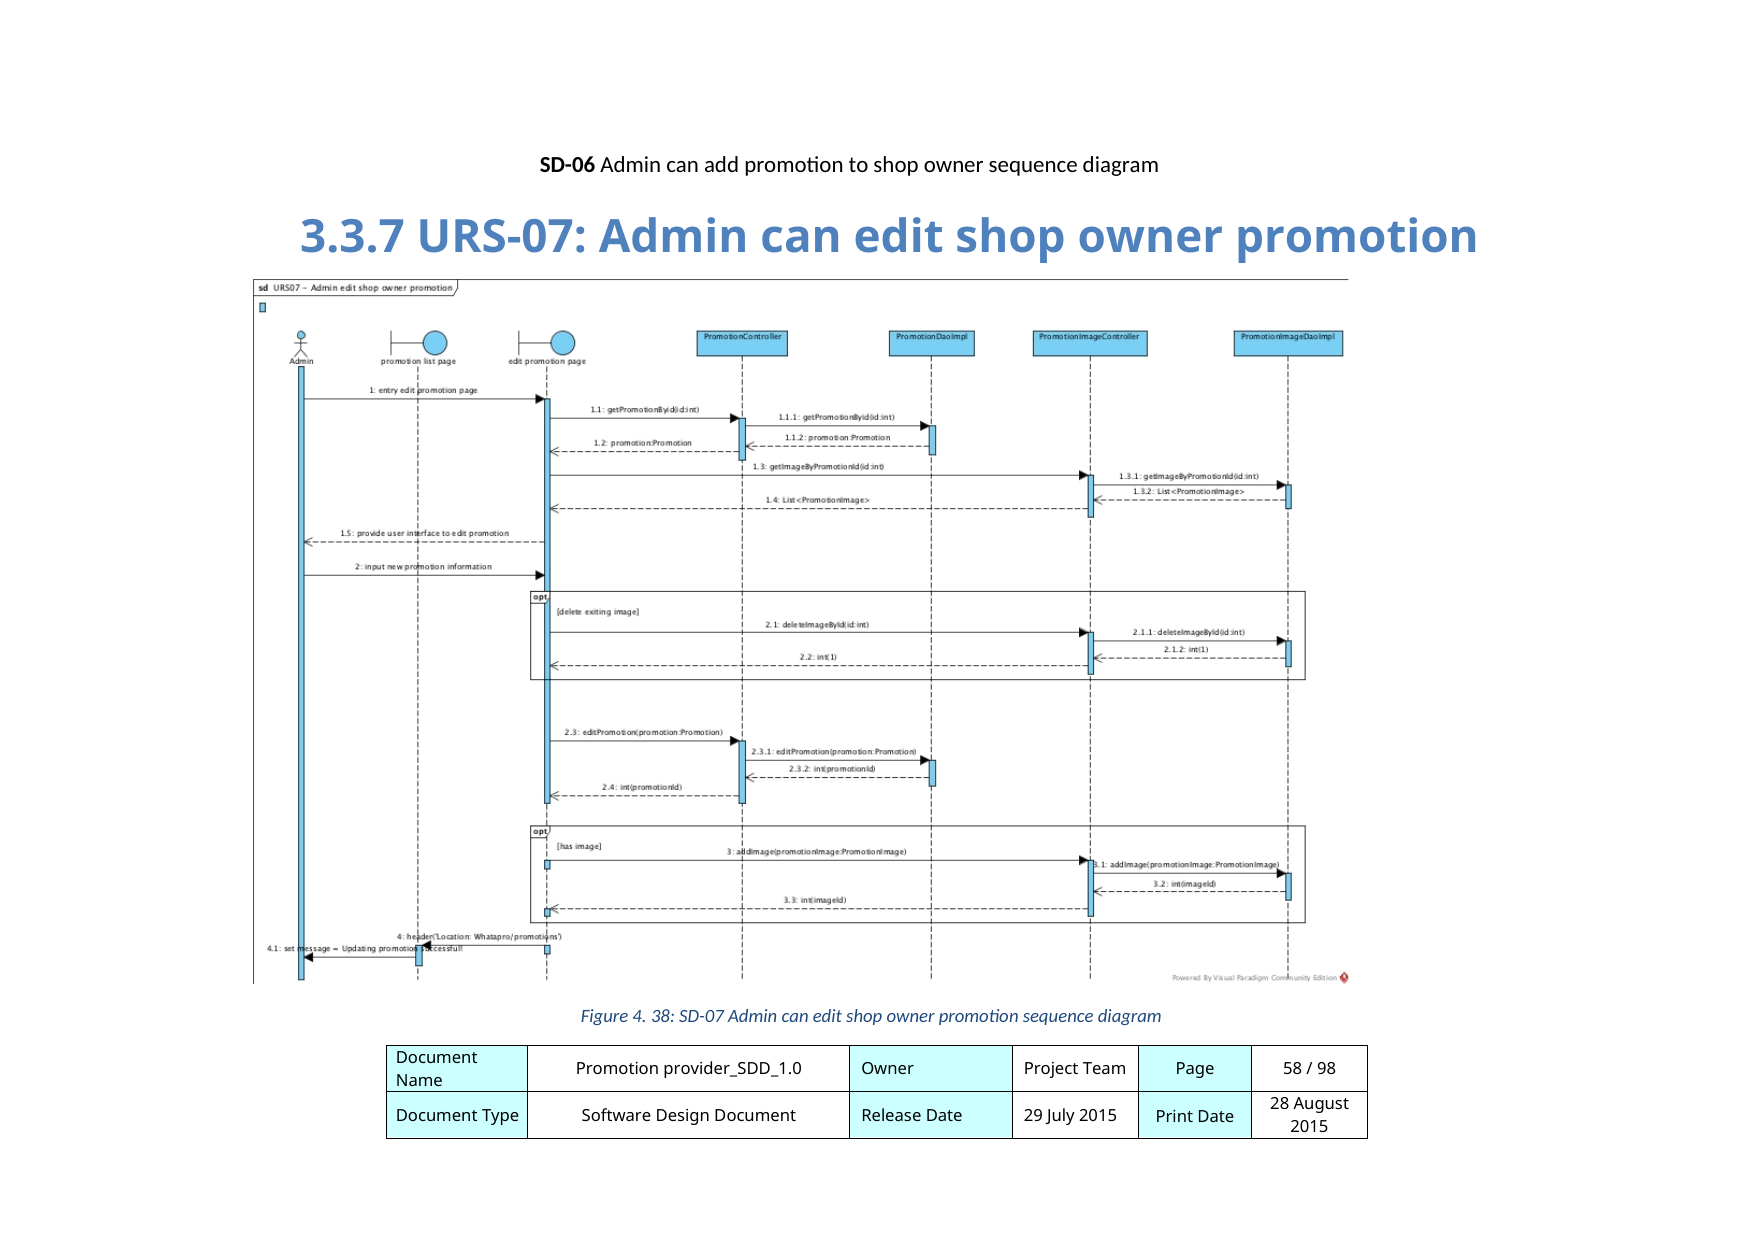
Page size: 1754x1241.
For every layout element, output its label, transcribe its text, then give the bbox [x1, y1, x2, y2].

subtitle 3.3.7 URS-07: Admin can edit shop owner promotion [150, 203, 1604, 265]
picture [253, 279, 1349, 984]
text SD-06 Admin can add promotion to shop owner sequence diagram [150, 150, 1604, 178]
